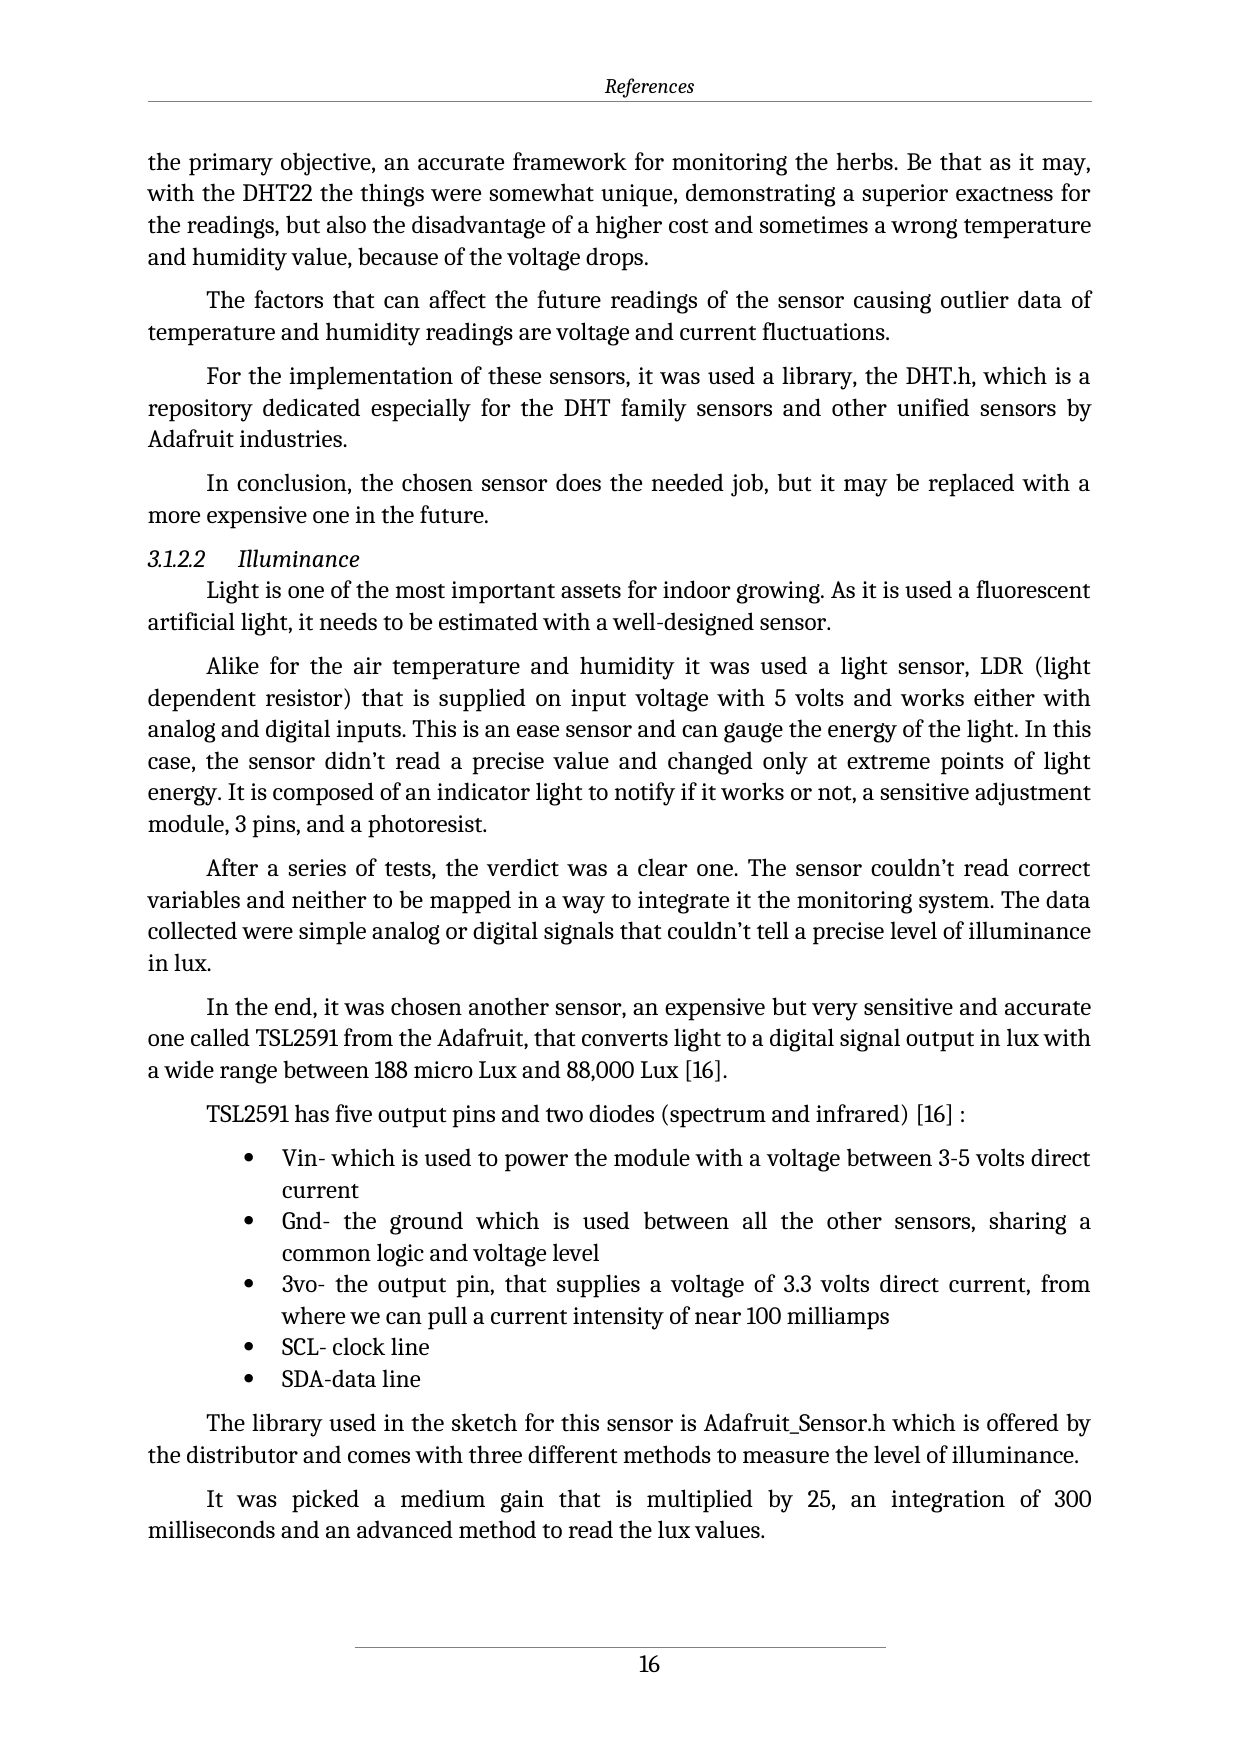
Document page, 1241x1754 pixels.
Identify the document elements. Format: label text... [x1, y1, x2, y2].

list SCL- clock line [244, 1333, 1092, 1362]
text TSL2591 has five output pins and two diodes (spectrum and infrared) : [148, 1100, 1092, 1129]
subtitle Illuminance [148, 545, 1092, 574]
text In the end, it was chosen another sensor, an expensive but very sensitive and accurate one called TSL2591 from the Adafruit, that converts light to a digital signal output in lux with a wide range between 188 micro Lux and 88,000 Lux . [148, 993, 1092, 1084]
text Alike for the air temperature and humidity it was used a light sensor, LDR (light dependent resistor) that is supplied on input voltage with 5 volts and works either with analog and digital inputs. This is an ease sensor and can gauge the energy of the light. In this case, the sensor didn’t read a precise value and changed only at extreme points of light energy. It is composed of an indicator light to notify if it works or not, a sensitive adjustment module, 3 pins, and a photoresist. [148, 652, 1092, 839]
list 3vo- the output pin, that supplies a voltage of 3.3 volts direct current, from where we can pull a current intensity of near 100 milliamps [244, 1270, 1092, 1331]
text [148, 148, 1092, 271]
text It was picked a medium gain that is multiplied by 25, an integration of 300 milliseconds and an advanced method to read the lux values. [148, 1484, 1092, 1545]
list SDA-data line [244, 1365, 1092, 1394]
text After a series of tests, the verdict was a clear one. The sensor couldn’t read correct variables and neither to be mapped in a way to integrate it the monitoring system. The data collected were simple analog or digital signals that couldn’t tell a precise level of illuminance in lux. [148, 854, 1092, 977]
list Gnd- the ground which is used between all the other sensors, sharing a common logic and voltage level [244, 1207, 1092, 1267]
text For the implementation of these sensors, it was used a library, the DHT.h, which is a repository dedicated especially for the DHT family sensors and other unified sensors by Adafruit industries. [148, 362, 1092, 454]
text Light is one of the most important assets for indoor growing. As it is used a fluorescent artificial light, it needs to be estimated with a well-designed sensor. [148, 576, 1092, 637]
list Vin- which is used to power the module with a voltage between 3-5 volts direct current [244, 1144, 1092, 1204]
text The factors that can affect the future readings of the sensor causing outlier data of temperature and humidity readings are voltage and current fluctuations. [148, 286, 1092, 347]
text In conclusion, the chosen sensor does the needed job, but it may be replaced with a more expensive one in the future. [148, 469, 1092, 529]
text The library used in the sketch for this sensor is Adafruit_Sensor.h which is offered by the distributor and comes with three different methods to measure the level of illuminance. [148, 1409, 1092, 1469]
